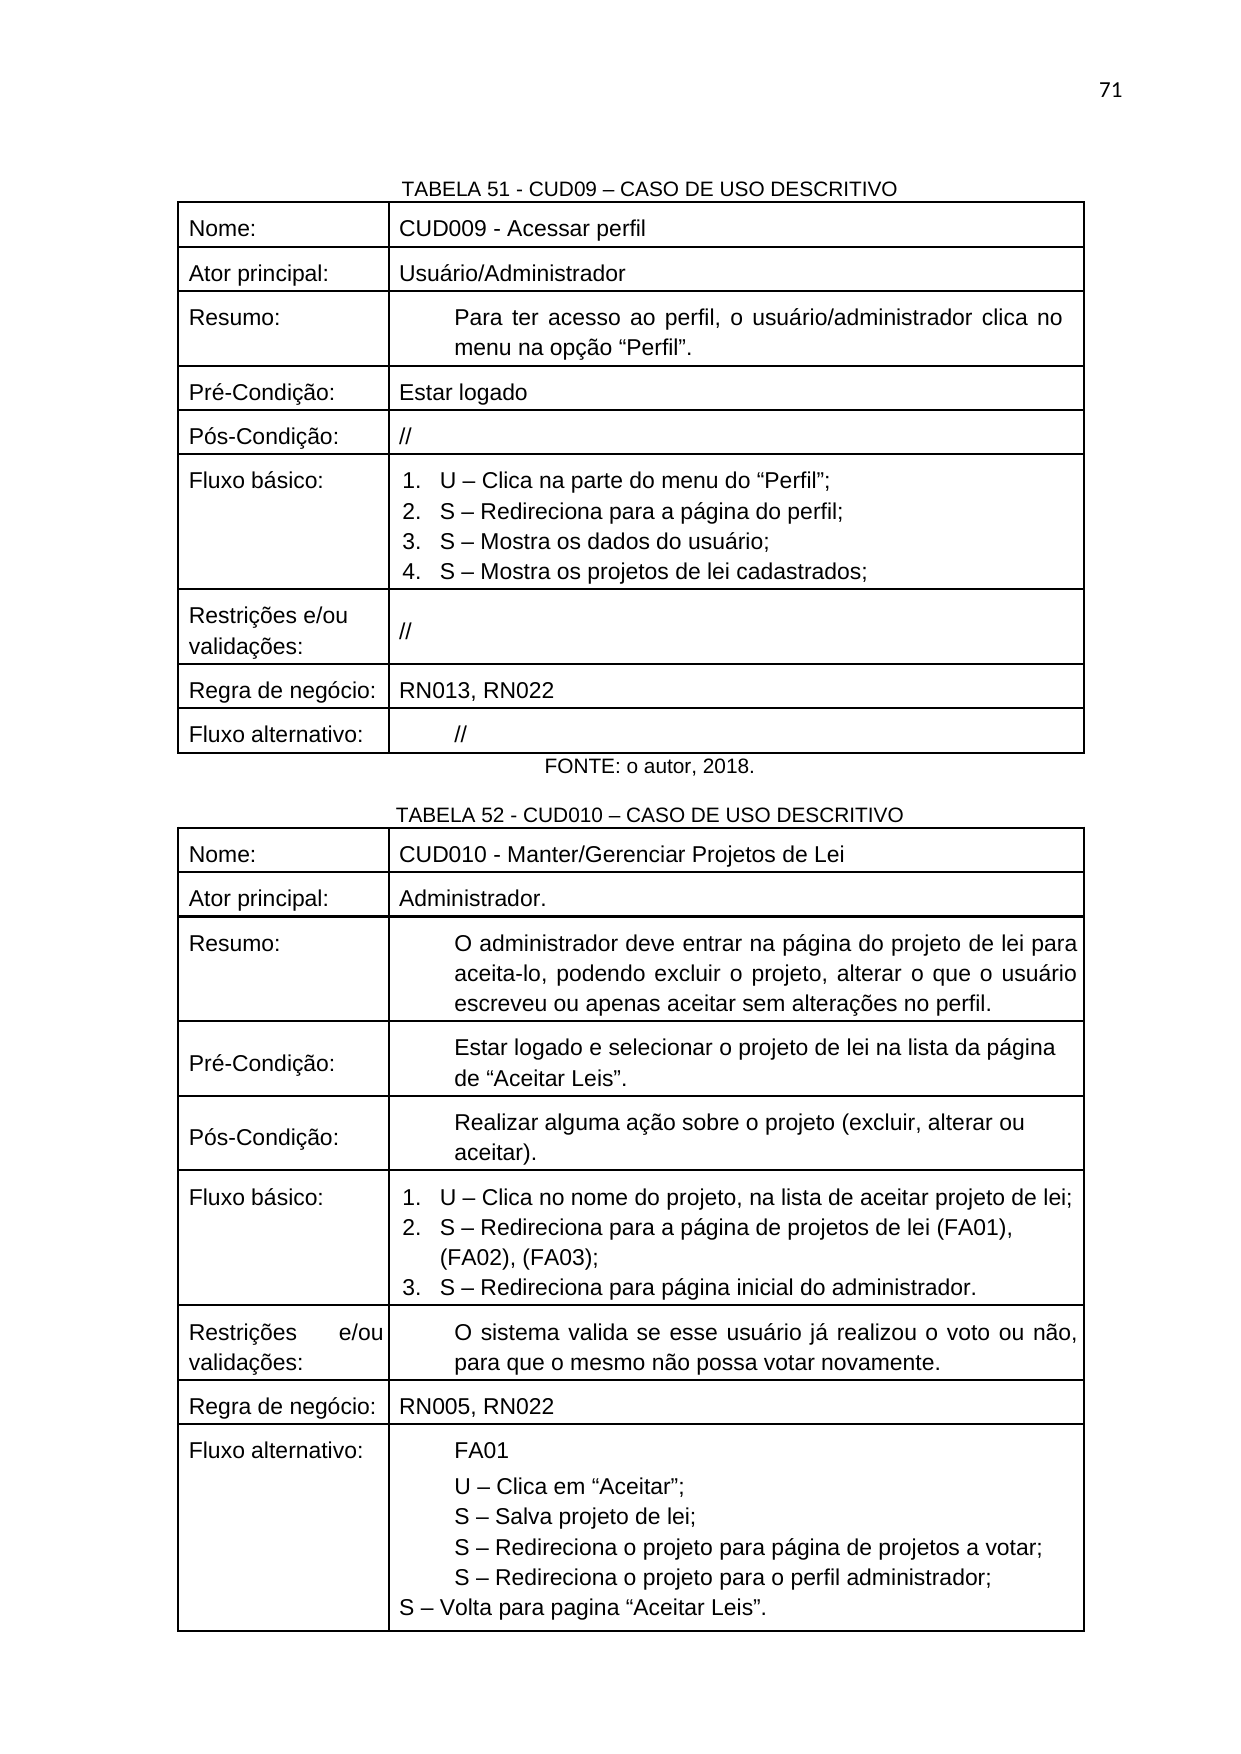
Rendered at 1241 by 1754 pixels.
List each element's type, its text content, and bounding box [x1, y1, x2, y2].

table_cell RN013, RN022 [390, 665, 1083, 707]
table_cell RN005, RN022 [390, 1381, 1083, 1423]
table_cell Restrições e/ou validações: [179, 590, 388, 663]
table_cell // [390, 411, 1083, 453]
table_header Nome: [179, 203, 388, 246]
text TABELA 51 - CUD09 – CASO DE USO DESCRITIVO [177, 177, 1122, 201]
table_cell // [390, 709, 1083, 752]
table_header CUD009 - Acessar perfil [390, 203, 1083, 246]
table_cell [390, 1425, 1083, 1629]
text FONTE: o autor, 2018. [177, 754, 1122, 778]
text TABELA 52 - CUD010 – CASO DE USO DESCRITIVO [177, 803, 1122, 827]
table_cell Fluxo básico: [179, 455, 388, 588]
table_cell Ator principal: [179, 873, 388, 915]
table_cell Resumo: [179, 292, 388, 364]
table_cell Realizar alguma ação sobre o projeto (excluir, alterar ou aceitar). [390, 1097, 1083, 1169]
table_cell Pós-Condição: [179, 411, 388, 453]
table_cell Fluxo básico: [179, 1171, 388, 1304]
table_cell Fluxo alternativo: [179, 709, 388, 752]
table_header CUD010 - Manter/Gerenciar Projetos de Lei [390, 829, 1083, 871]
table_cell Pré-Condição: [179, 1022, 388, 1095]
table_cell Pós-Condição: [179, 1097, 388, 1169]
table_cell O administrador deve entrar na página do projeto de lei para aceita-lo, podendo excluir o projeto, alterar o que o usuário escreveu ou apenas aceitar sem alterações no perfil. [390, 918, 1083, 1020]
table_cell Estar logado [390, 367, 1083, 409]
table_cell Ator principal: [179, 248, 388, 290]
table_cell // [390, 590, 1083, 663]
table_cell Usuário/Administrador [390, 248, 1083, 290]
table_cell Pré-Condição: [179, 367, 388, 409]
table_cell U – Clica na parte do menu do “Perfil”; S – Redireciona para a página do perfil; S – Mostra os dados do usuário; S – Mostra os projetos de lei cadastrados; [390, 455, 1083, 588]
table_cell Administrador. [390, 873, 1083, 915]
table_cell U – Clica no nome do projeto, na lista de aceitar projeto de lei; S – Redireciona para a página de projetos de lei (FA01), (FA02), (FA03); S – Redireciona para página inicial do administrador. [390, 1171, 1083, 1304]
table_cell O sistema valida se esse usuário já realizou o voto ou não, para que o mesmo não possa votar novamente. [390, 1306, 1083, 1379]
table_header Nome: [179, 829, 388, 871]
table_cell Resumo: [179, 918, 388, 1020]
table_cell Restrições e/ou validações: [179, 1306, 388, 1379]
table_cell Fluxo alternativo: [179, 1425, 388, 1629]
table_cell Estar logado e selecionar o projeto de lei na lista da página de “Aceitar Leis”. [390, 1022, 1083, 1095]
table_cell Regra de negócio: [179, 665, 388, 707]
table_cell Regra de negócio: [179, 1381, 388, 1423]
table_cell Para ter acesso ao perfil, o usuário/administrador clica no menu na opção “Perfil”. [390, 292, 1083, 364]
